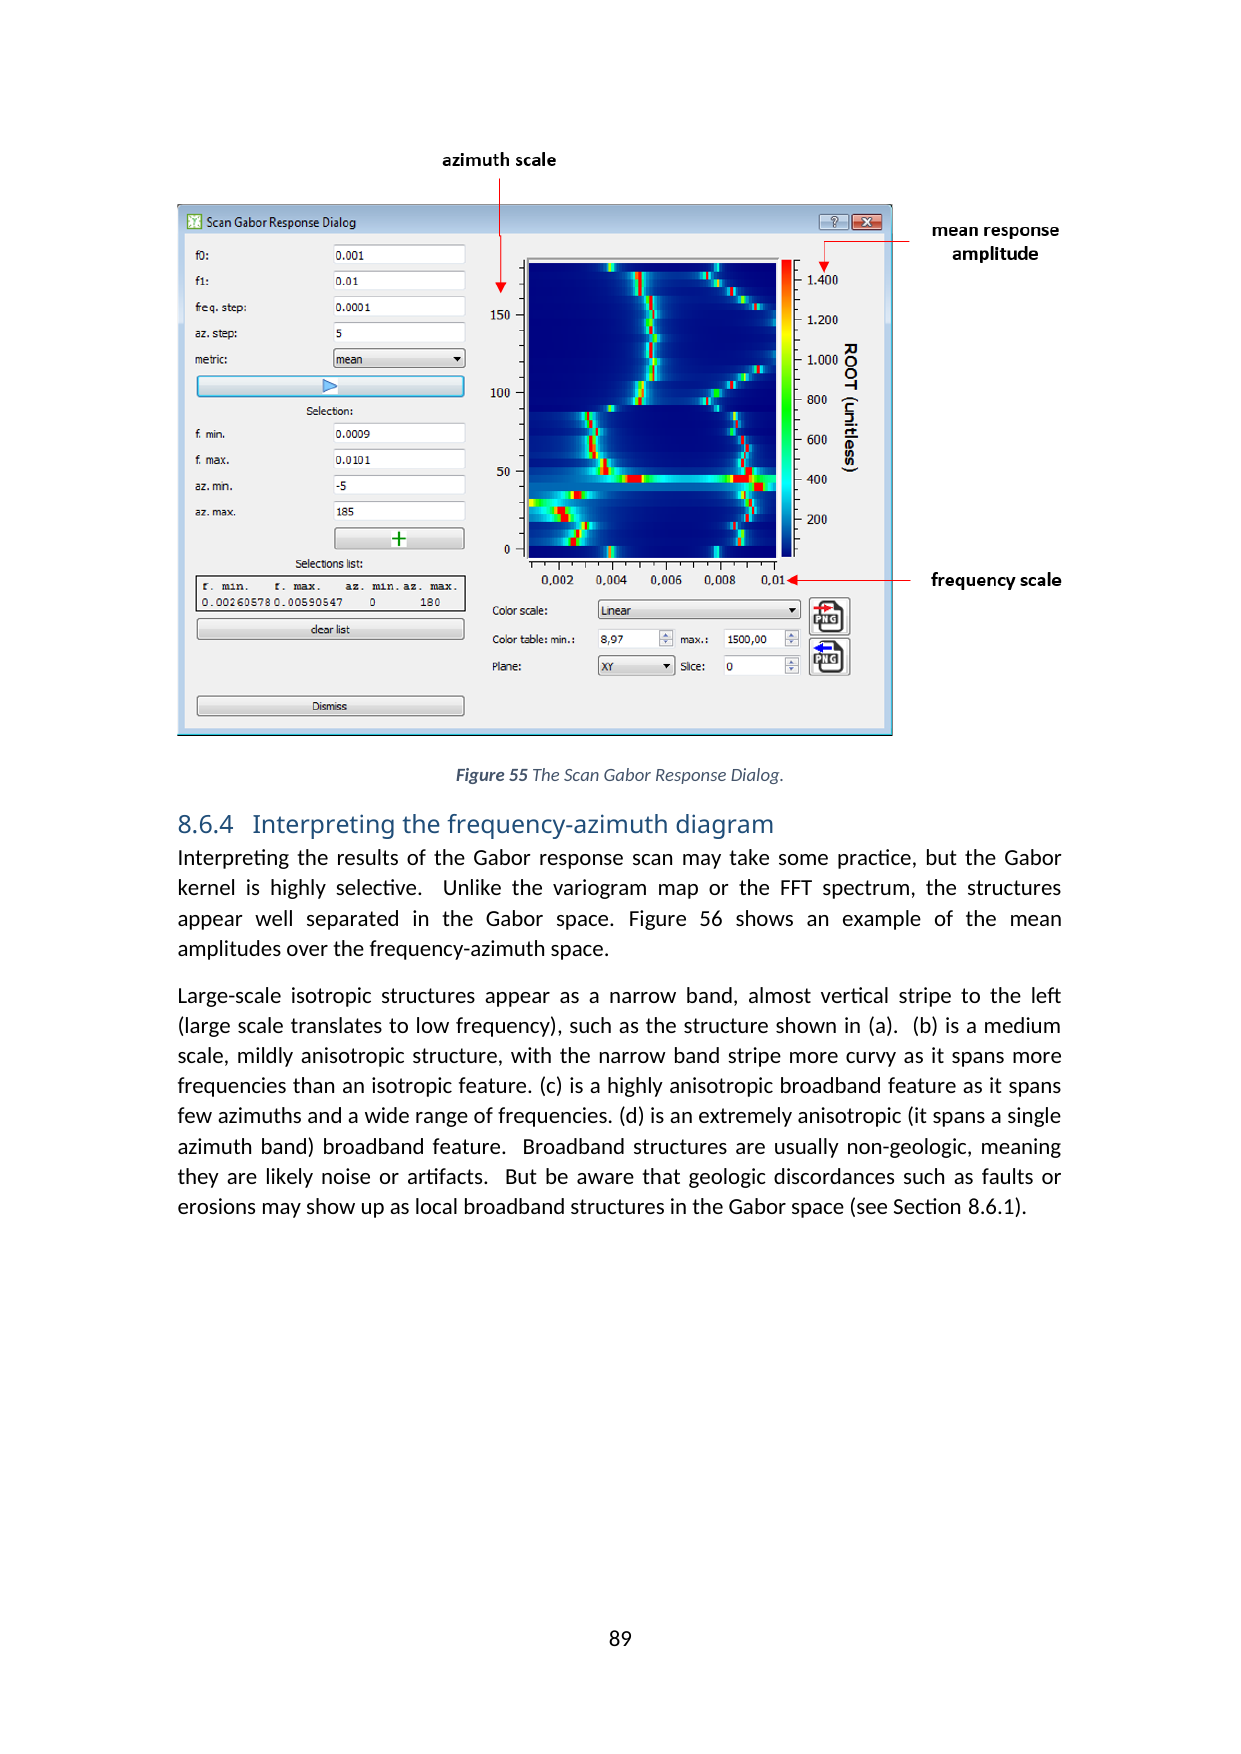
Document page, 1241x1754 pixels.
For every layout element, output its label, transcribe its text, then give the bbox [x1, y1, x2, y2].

subtitle Interpreting the frequency-azimuth diagram [177, 807, 1063, 841]
text Large-scale isotropic structures appear as a narrow band, almost vertical stripe to the left (large scale translates to low frequency), such as the structure shown in (a). (b) is a medium scale, mildly anisotropic structure, with the narrow band stripe more curvy as it spans more frequencies than an isotropic feature. (c) is a highly anisotropic broadband feature as it spans few azimuths and a wide range of frequencies. (d) is an extremely anisotropic (it spans a single azimuth band) broadband feature. Broadband structures are usually non-geologic, meaning they are likely noise or artifacts. But be aware that geologic discordances such as faults or erosions may show up as local broadband structures in the Gabor space (see Section 8.6.1). [177, 981, 1063, 1220]
text Interpreting the results of the Gabor response scan may take some practice, but the Gabor kernel is highly selective. Unlike the variogram map or the FFT spectrum, the structures appear well separated in the Gabor space. Figure 56 shows an example of the mean amplitudes over the frequency-azimuth space. [177, 843, 1063, 962]
picture [177, 147, 1063, 744]
text Figure 55 The Scan Gabor Response Dialog. [177, 763, 1063, 786]
